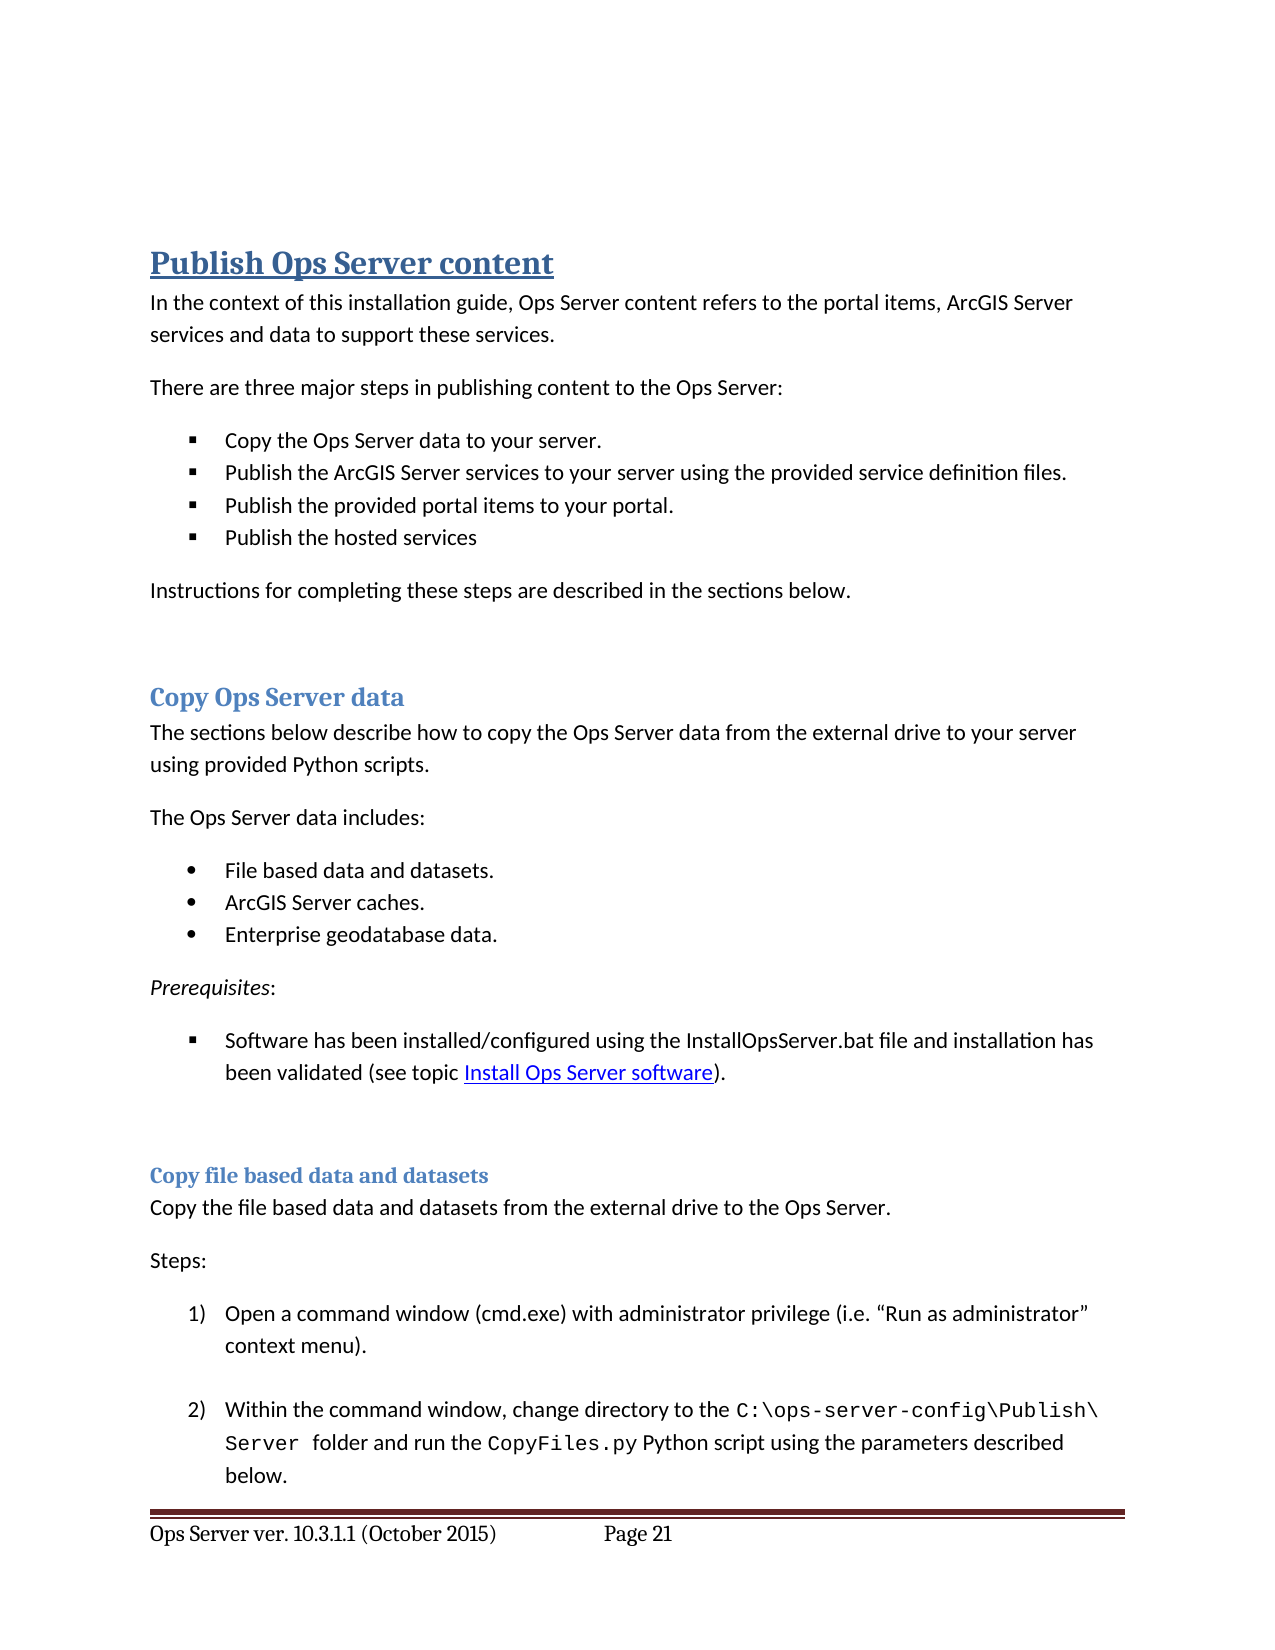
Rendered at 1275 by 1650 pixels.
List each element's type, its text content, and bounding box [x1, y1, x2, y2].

text Steps: [150, 1246, 1125, 1274]
list Publish the ArcGIS Server services to your server using the provided service definition files. [187, 458, 1125, 487]
list ArcGIS Server caches. [187, 888, 1125, 916]
subtitle Copy file based data and datasets [150, 1163, 1125, 1189]
list Enterprise geodatabase data. [187, 920, 1125, 948]
text Prerequisites: [150, 973, 1125, 1001]
text Copy the file based data and datasets from the external drive to the Ops Server. [150, 1193, 1125, 1221]
list Publish the hosted services [187, 523, 1125, 551]
list Software has been installed/configured using the InstallOpsServer.bat file and installation has been validated (see topic Install Ops Server software). [187, 1026, 1125, 1087]
text There are three major steps in publishing content to the Ops Server: [150, 373, 1125, 401]
text Instructions for completing these steps are described in the sections below. [150, 576, 1125, 604]
list Publish the provided portal items to your portal. [187, 491, 1125, 519]
subtitle Publish Ops Server content [150, 244, 1125, 282]
text The sections below describe how to copy the Ops Server data from the external drive to your server using provided Python scripts. [150, 718, 1125, 778]
text The Ops Server data includes: [150, 803, 1125, 831]
text In the context of this installation guide, Ops Server content refers to the portal items, ArcGIS Server services and data to support these services. [150, 288, 1125, 348]
list File based data and datasets. [187, 856, 1125, 884]
list Open a command window (cmd.exe) with administrator privilege (i.e. “Run as administrator” context menu). [187, 1299, 1125, 1359]
list Copy the Ops Server data to your server. [187, 426, 1125, 454]
list Within the command window, change directory to the C:\ops-server-config\Publish\Server folder and run the CopyFiles.py Python script using the parameters described below. [187, 1395, 1125, 1489]
subtitle Copy Ops Server data [150, 682, 1125, 713]
